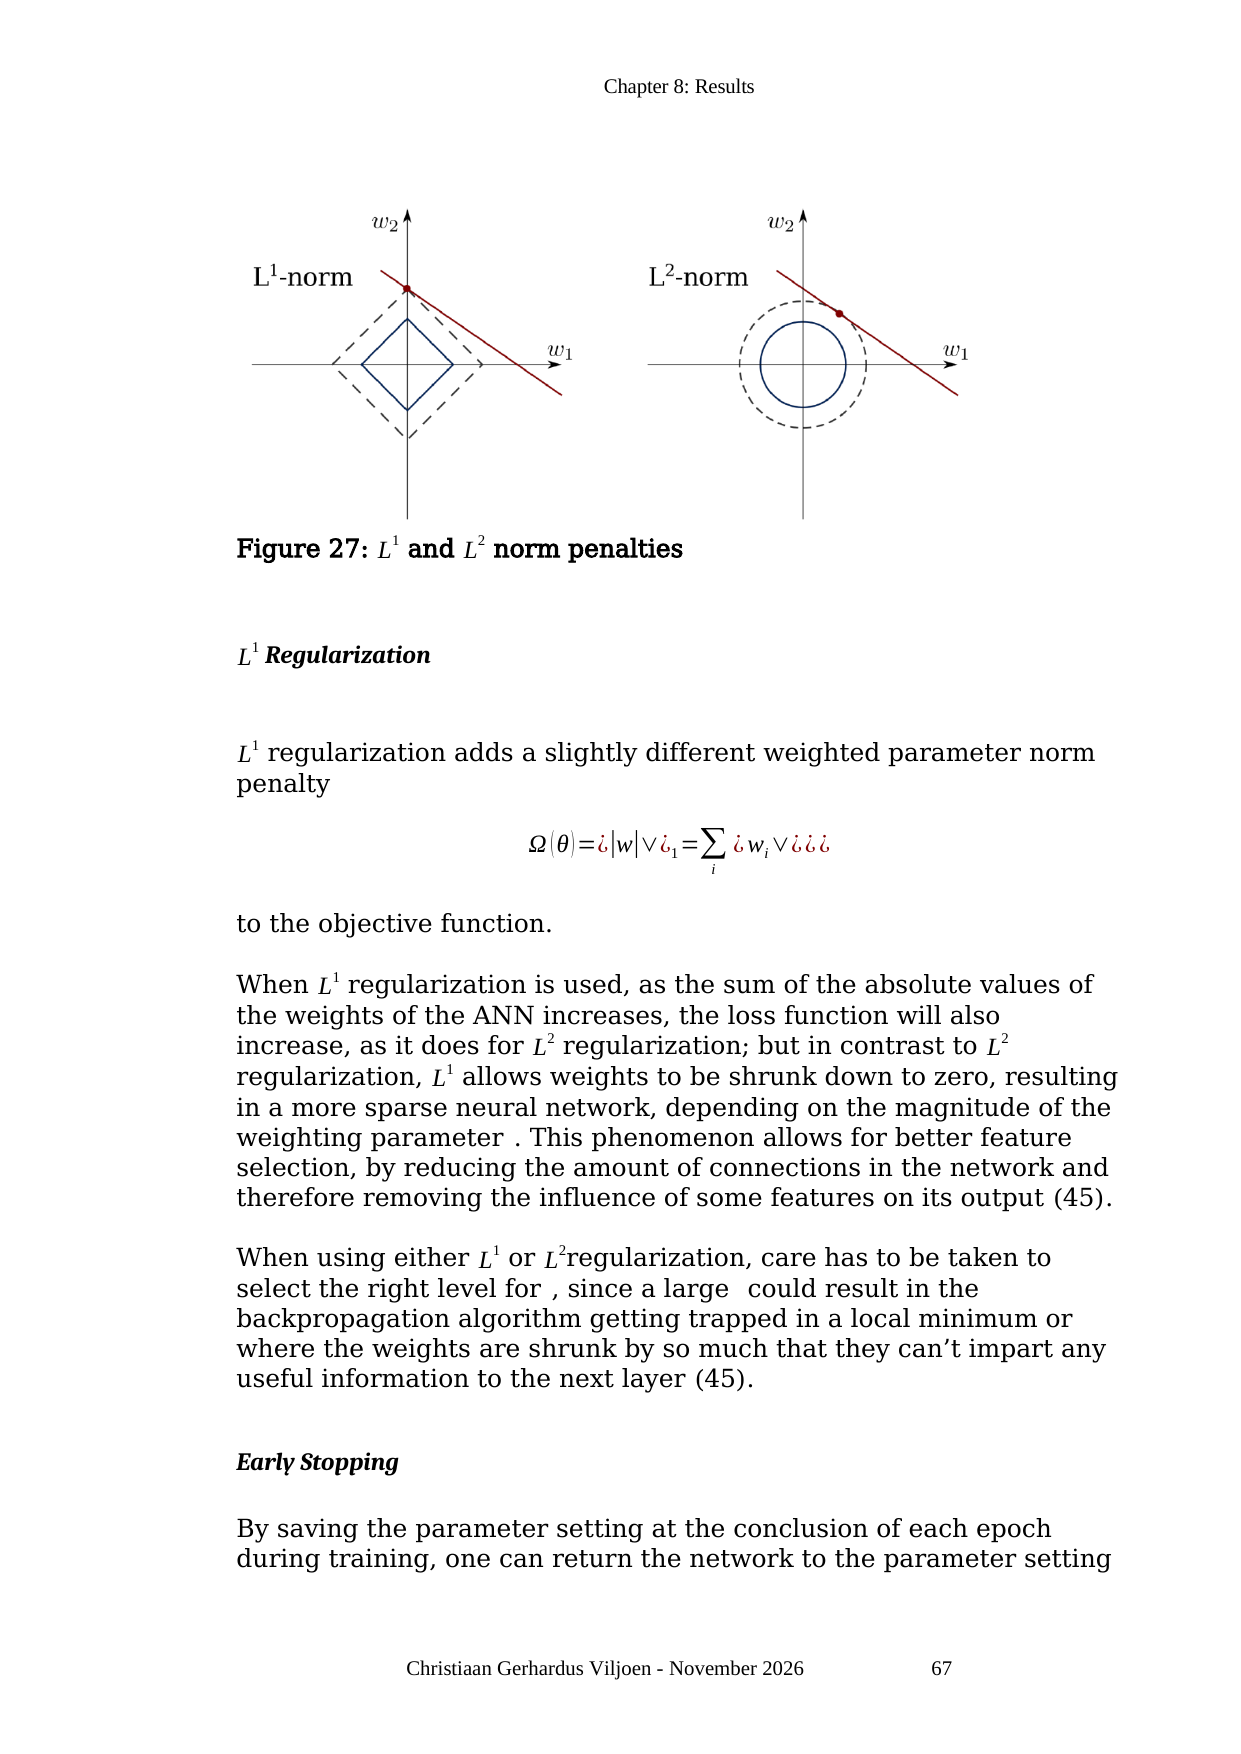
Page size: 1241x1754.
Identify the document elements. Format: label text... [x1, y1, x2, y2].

picture [236, 195, 983, 532]
subtitle Regularization [236, 639, 1122, 670]
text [236, 1513, 1122, 1573]
text to the objective function. [236, 908, 1122, 938]
text regularization adds a slightly different weighted parameter norm penalty [236, 736, 1122, 797]
text When regularization is used, as the sum of the absolute values of the weights of the ANN increases, the loss function will also increase, as it does for regularization; but in contrast to regularization, allows weights to be shrunk down to zero, resulting in a more sparse neural network, depending on the magnitude of the weighting parameter . This phenomenon allows for better feature selection, by reducing the amount of connections in the network and therefore removing the influence of some features on its output . [236, 968, 1122, 1212]
subtitle Early Stopping [236, 1448, 1122, 1476]
text When using either or regularization, care has to be taken to select the right level for , since a large could result in the backpropagation algorithm getting trapped in a local minimum or where the weights are shrunk by so much that they can’t impart any useful information to the next layer . [236, 1242, 1122, 1393]
